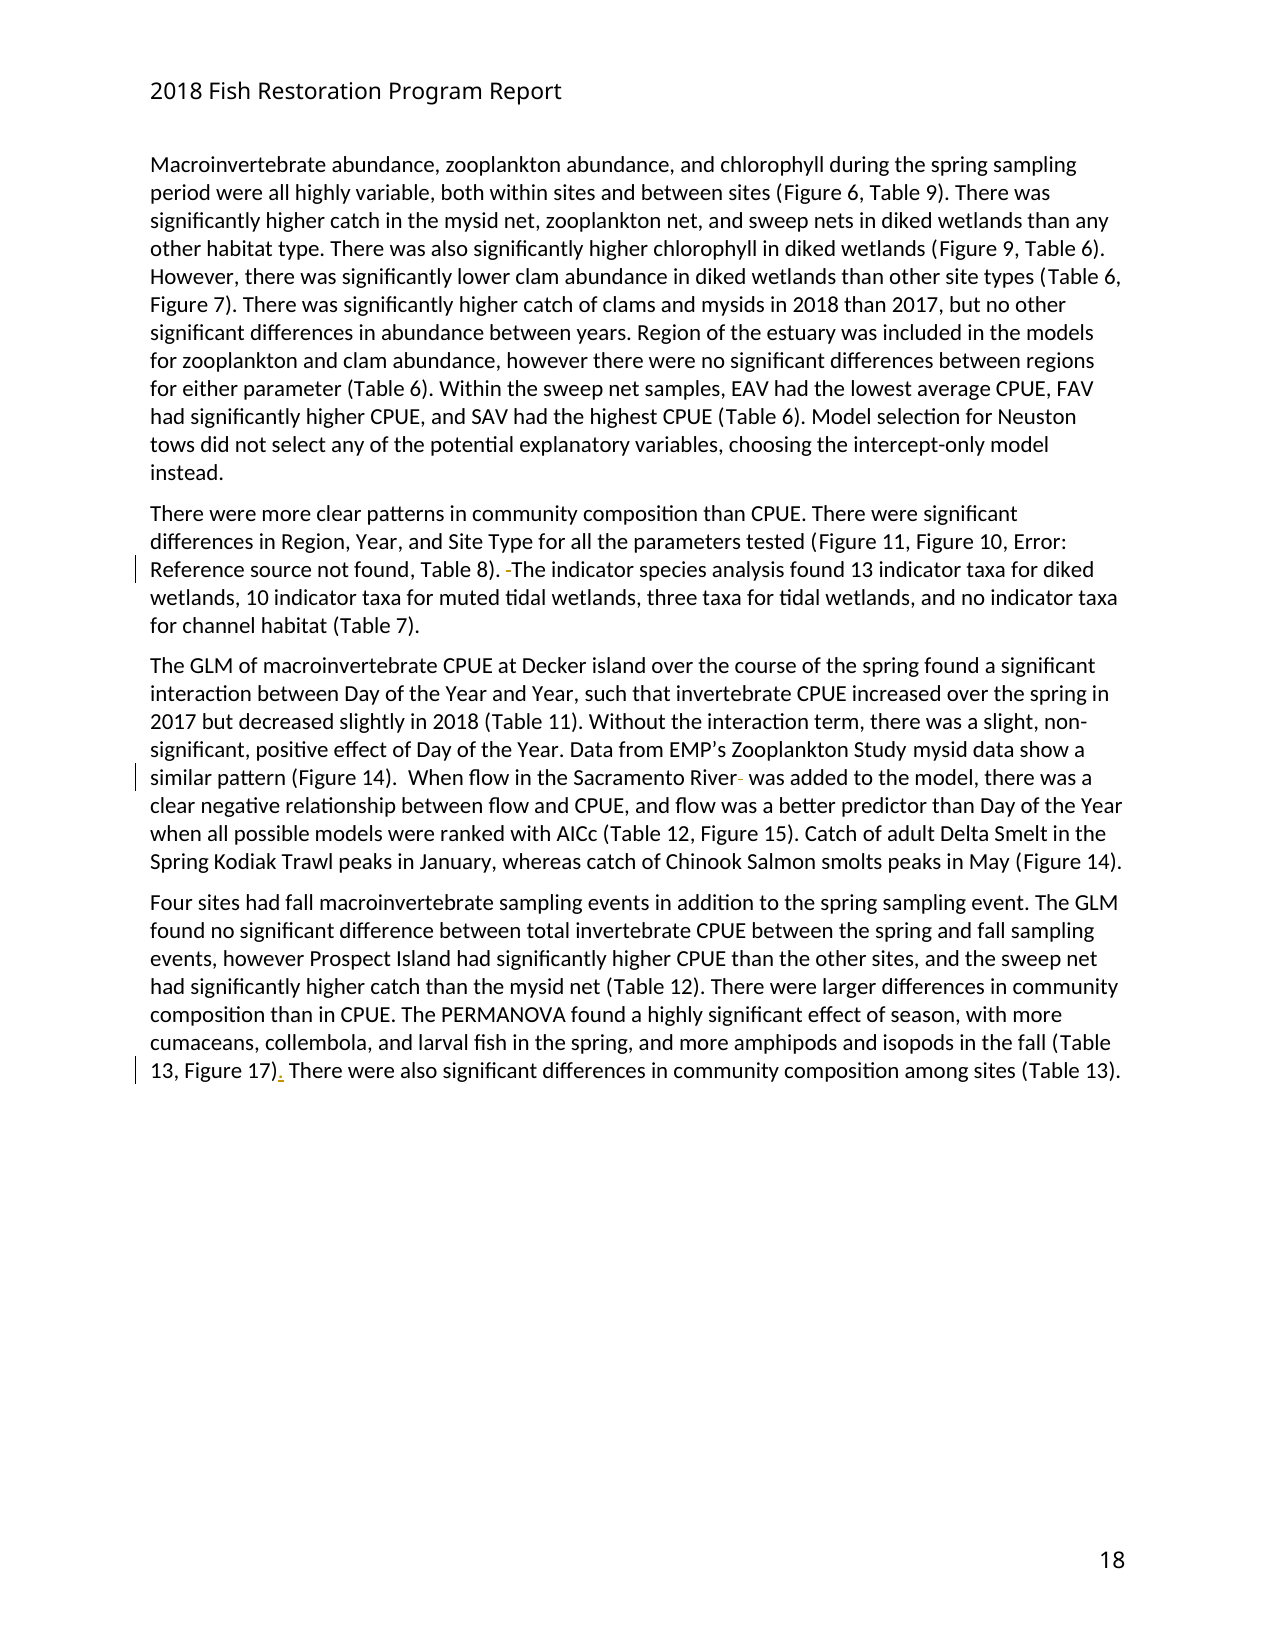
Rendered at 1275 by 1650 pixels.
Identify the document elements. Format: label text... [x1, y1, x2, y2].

text Four sites had fall macroinvertebrate sampling events in addition to the spring sampling event. The GLM found no significant difference between total invertebrate CPUE between the spring and fall sampling events, however Prospect Island had significantly higher CPUE than the other sites, and the sweep net had significantly higher catch than the mysid net (Table 13). There were larger differences in community composition than in CPUE. The PERMANOVA found a highly significant effect of season, with more cumaceans, collembola, and larval fish in the spring, and more amphipods and isopods in the fall (Table 14, Figure 21) There were also significant differences in community composition among sites (Table 14). [150, 888, 1125, 1084]
text The GLM of macroinvertebrate CPUE at Decker island over the course of the spring found a significant interaction between Day of the Year and Year, such that invertebrate CPUE increased over the spring in 2017 but decreased slightly in 2018 (Table 12). Without the interaction term, there was a slight, non-significant, positive effect of Day of the Year. Data from EMP’s Zooplankton Study mysid data show a similar pattern (Figure 18). When flow in the Sacramento River was added to the model, there was a clear negative relationship between flow and CPUE, and flow was a better predictor than Day of the Year when all possible models were ranked with AICc (, ). Catch of adult Delta Smelt in the Spring Kodiak Trawl peaks in January, whereas catch of Chinook Salmon smolts peaks in May (). [150, 651, 1125, 876]
text Macroinvertebrate abundance, zooplankton abundance, and chlorophyll during the spring sampling period were all highly variable, both within sites and between sites (Figure 6, Table 10). There was significantly higher catch in the mysid net, zooplankton net, and sweep nets in diked wetlands than any other habitat type. There was also significantly higher chlorophyll in diked wetlands (Figure 9, Table 6). However, there was significantly lower clam abundance in diked wetlands than other site types (Table 6, Figure 7). There was significantly higher catch of clams and mysids in 2018 than 2017, but no other significant differences in abundance between years. Region of the estuary was included in the models for zooplankton and clam abundance, however there were no significant differences between regions for either parameter (Table 6). Within the sweep net samples, EAV had the lowest average CPUE, FAV had significantly higher CPUE, and SAV had the highest CPUE (Table 6). Model selection for Neuston tows did not select any of the potential explanatory variables, choosing the intercept-only model instead. [150, 150, 1125, 486]
